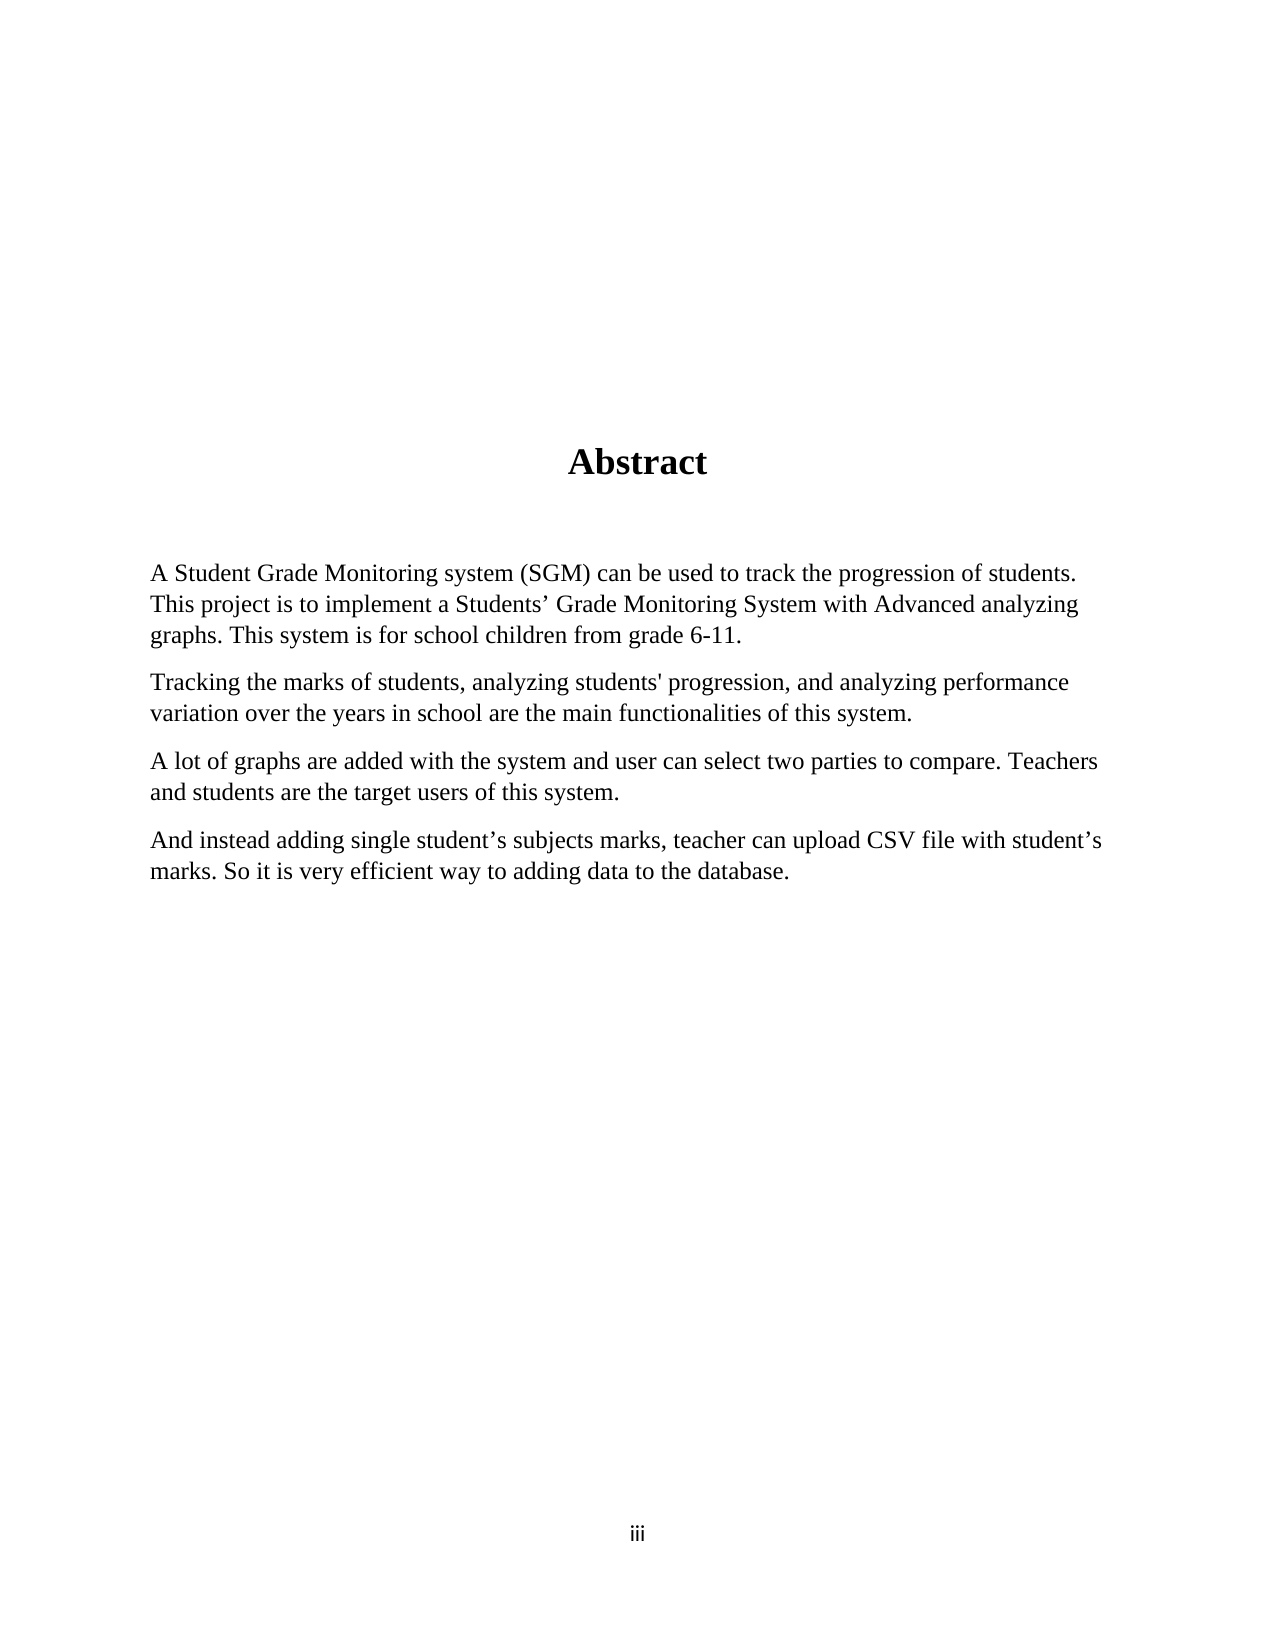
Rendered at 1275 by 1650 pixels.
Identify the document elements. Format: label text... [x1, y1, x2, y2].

text And instead adding single student’s subjects marks, teacher can upload CSV file with student’s marks. So it is very efficient way to adding data to the database. [150, 825, 1125, 885]
text Abstract [150, 439, 1125, 483]
text A lot of graphs are added with the system and user can select two parties to compare. Teachers and students are the target users of this system. [150, 746, 1125, 806]
text A Student Grade Monitoring system (SGM) can be used to track the progression of students. This project is to implement a Students’ Grade Monitoring System with Advanced analyzing graphs. This system is for school children from grade 6-11. [150, 558, 1125, 648]
text Tracking the marks of students, analyzing students' progression, and analyzing performance variation over the years in school are the main functionalities of this system. [150, 667, 1125, 727]
